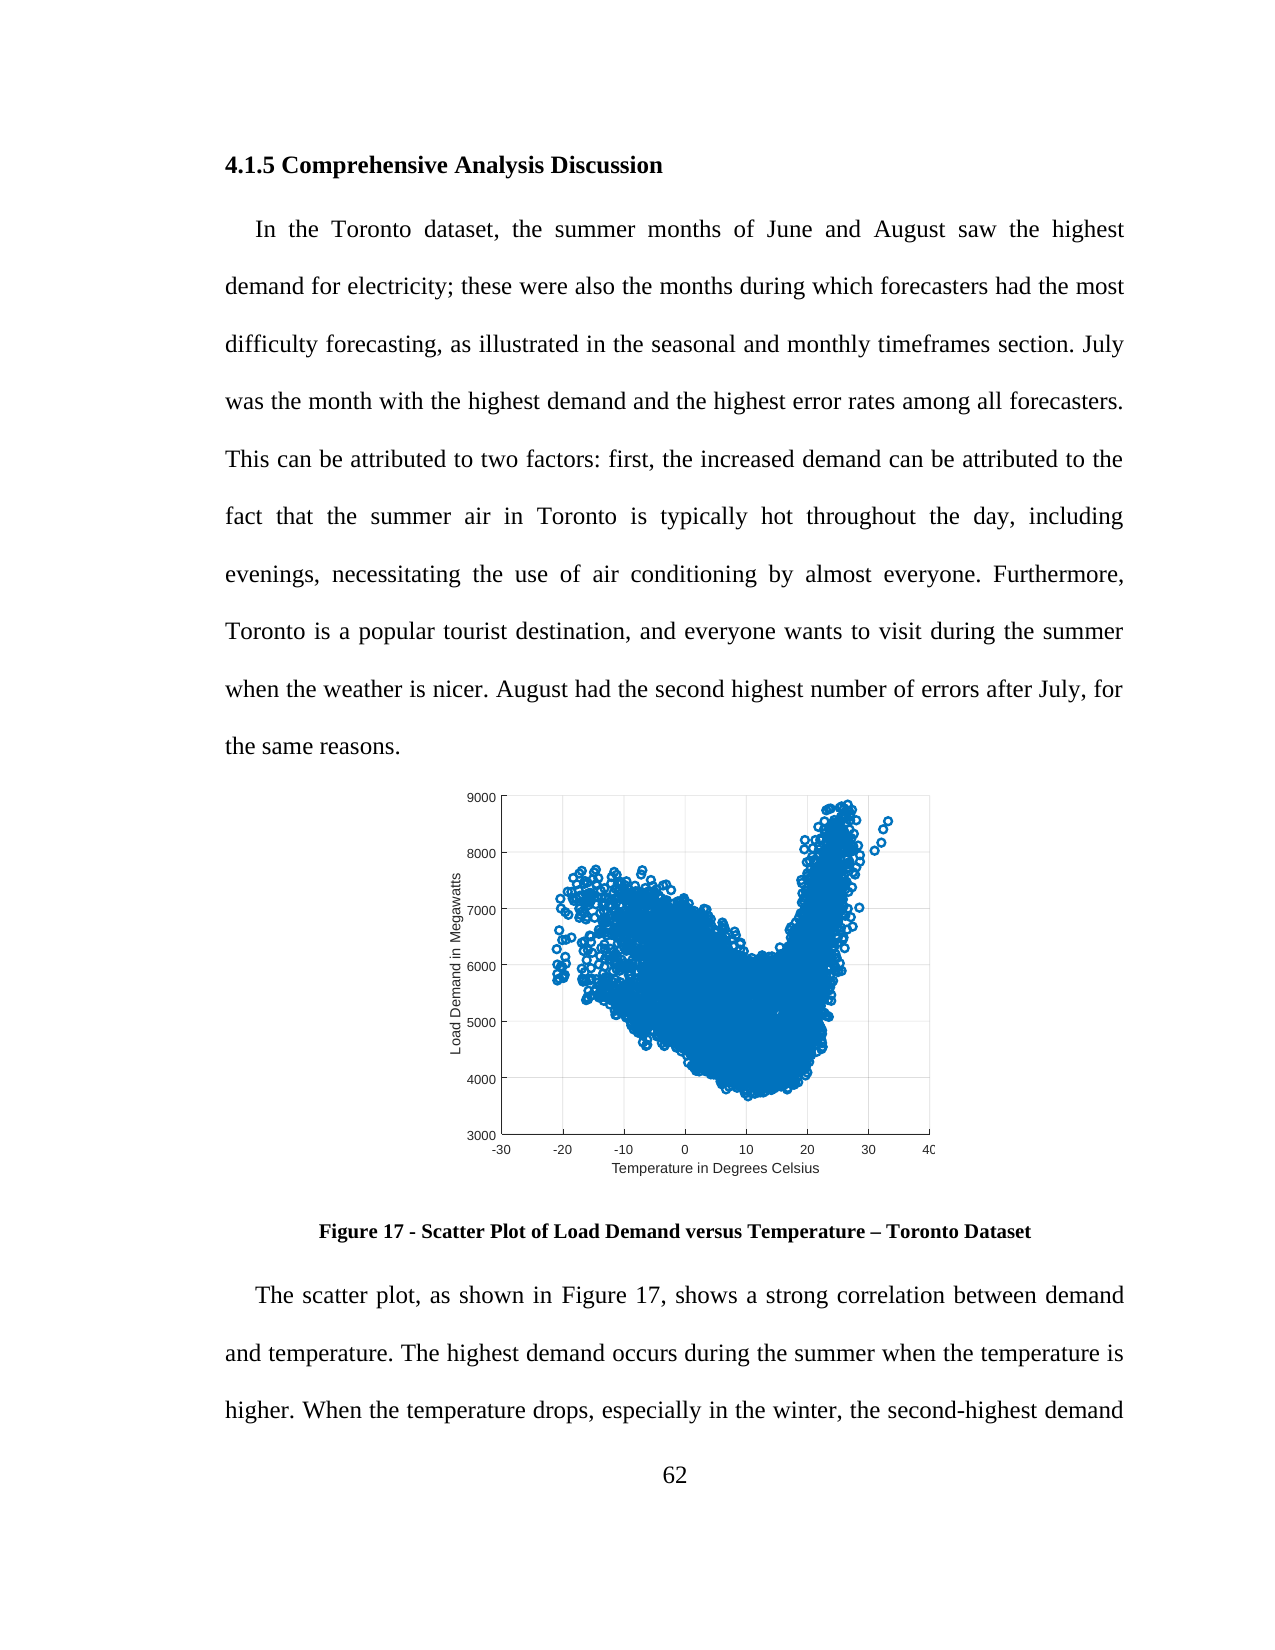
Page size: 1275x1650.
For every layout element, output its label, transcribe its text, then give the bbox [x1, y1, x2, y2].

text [225, 1280, 1125, 1424]
text Figure - Scatter Plot of Load Demand versus Temperature – Toronto Dataset [225, 1219, 1125, 1243]
text In the Toronto dataset, the summer months of June and August saw the highest demand for electricity; these were also the months during which forecasters had the most difficulty forecasting, as illustrated in the seasonal and monthly timeframes section. July was the month with the highest demand and the highest error rates among all forecasters. This can be attributed to two factors: first, the increased demand can be attributed to the fact that the summer air in Toronto is typically hot throughout the day, including evenings, necessitating the use of air conditioning by almost everyone. Furthermore, Toronto is a popular tourist destination, and everyone wants to visit during the summer when the weather is nicer. August had the second highest number of errors after July, for the same reasons. [225, 214, 1125, 760]
subtitle 4.1.5 Comprehensive Analysis Discussion [225, 150, 1125, 179]
